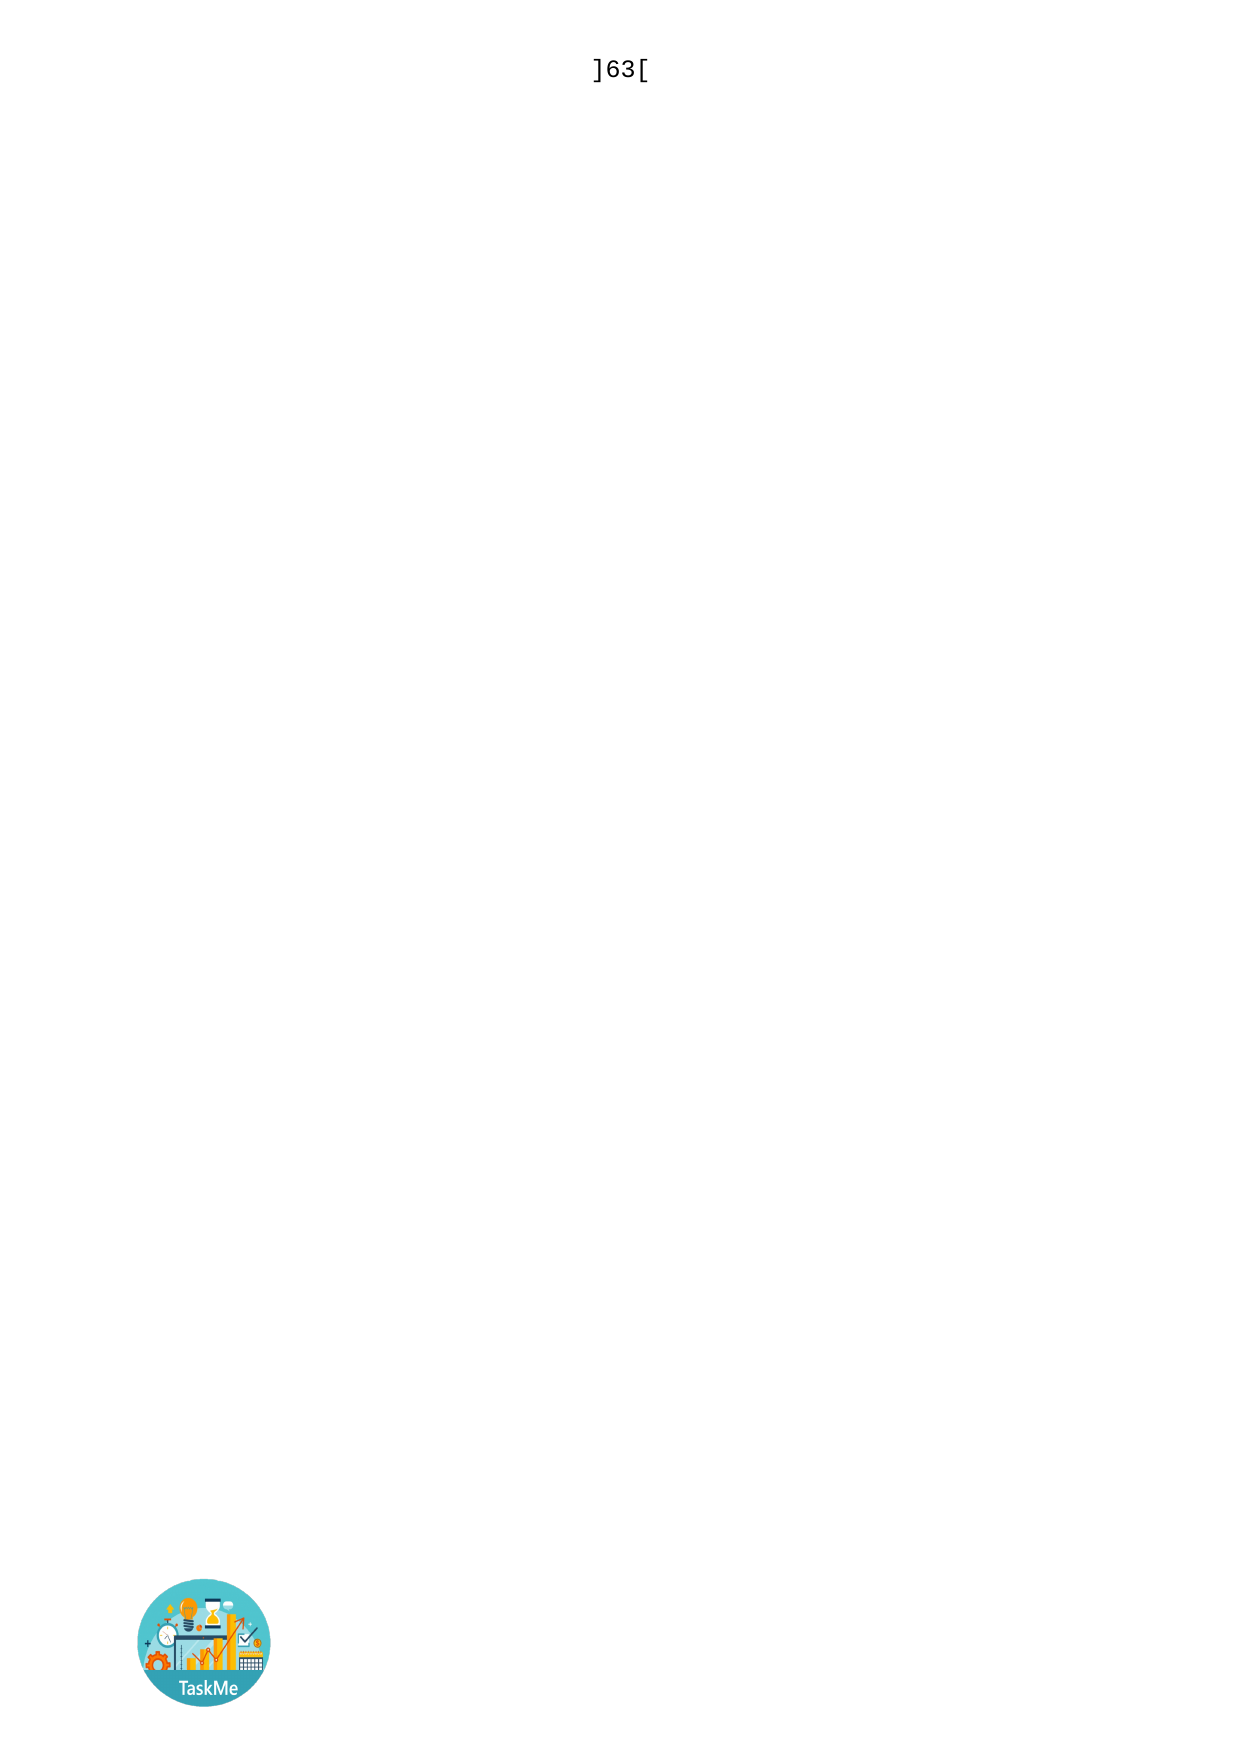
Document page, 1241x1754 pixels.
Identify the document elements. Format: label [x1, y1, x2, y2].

picture [133, 1574, 277, 1713]
